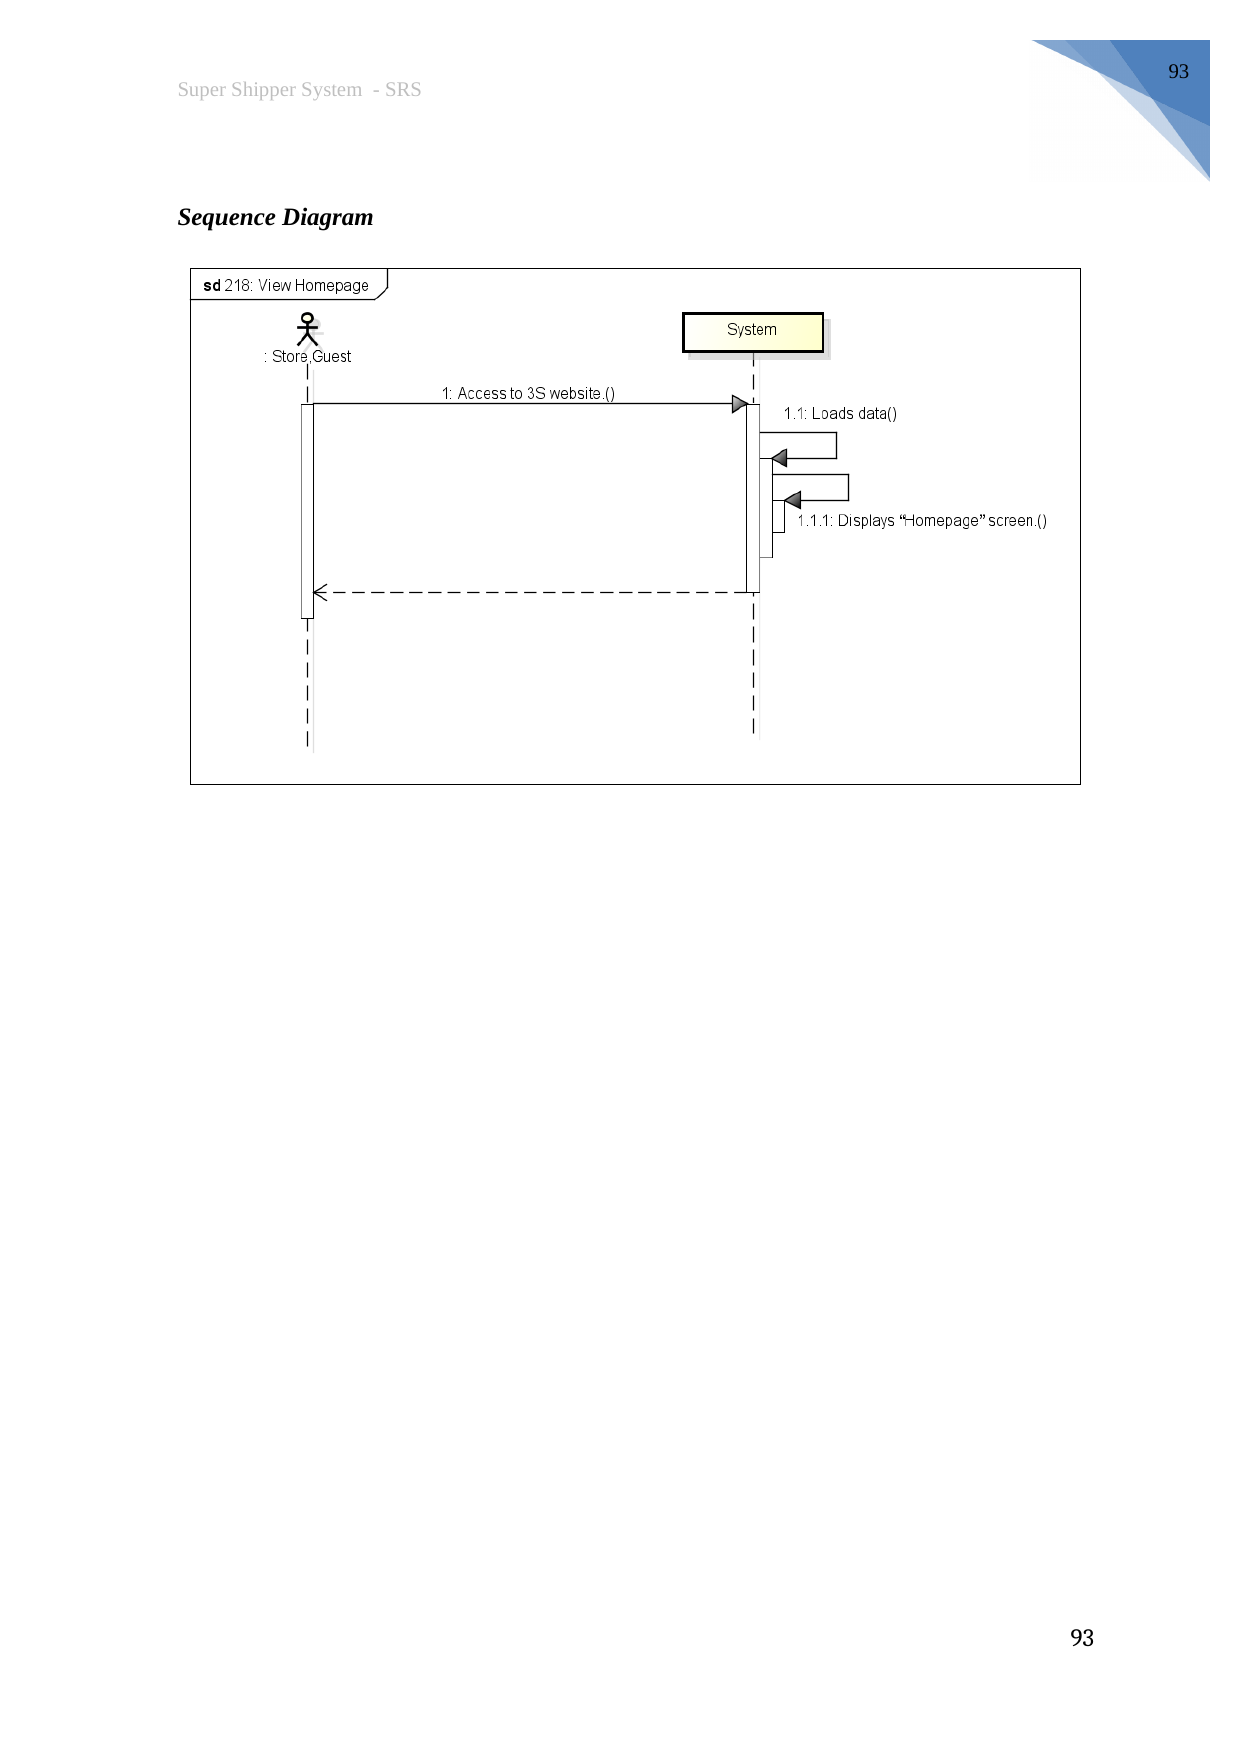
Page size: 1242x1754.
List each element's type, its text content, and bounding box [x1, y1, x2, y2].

picture [177, 255, 1093, 796]
picture [1029, 40, 1210, 182]
text Sequence Diagram [177, 202, 1094, 230]
